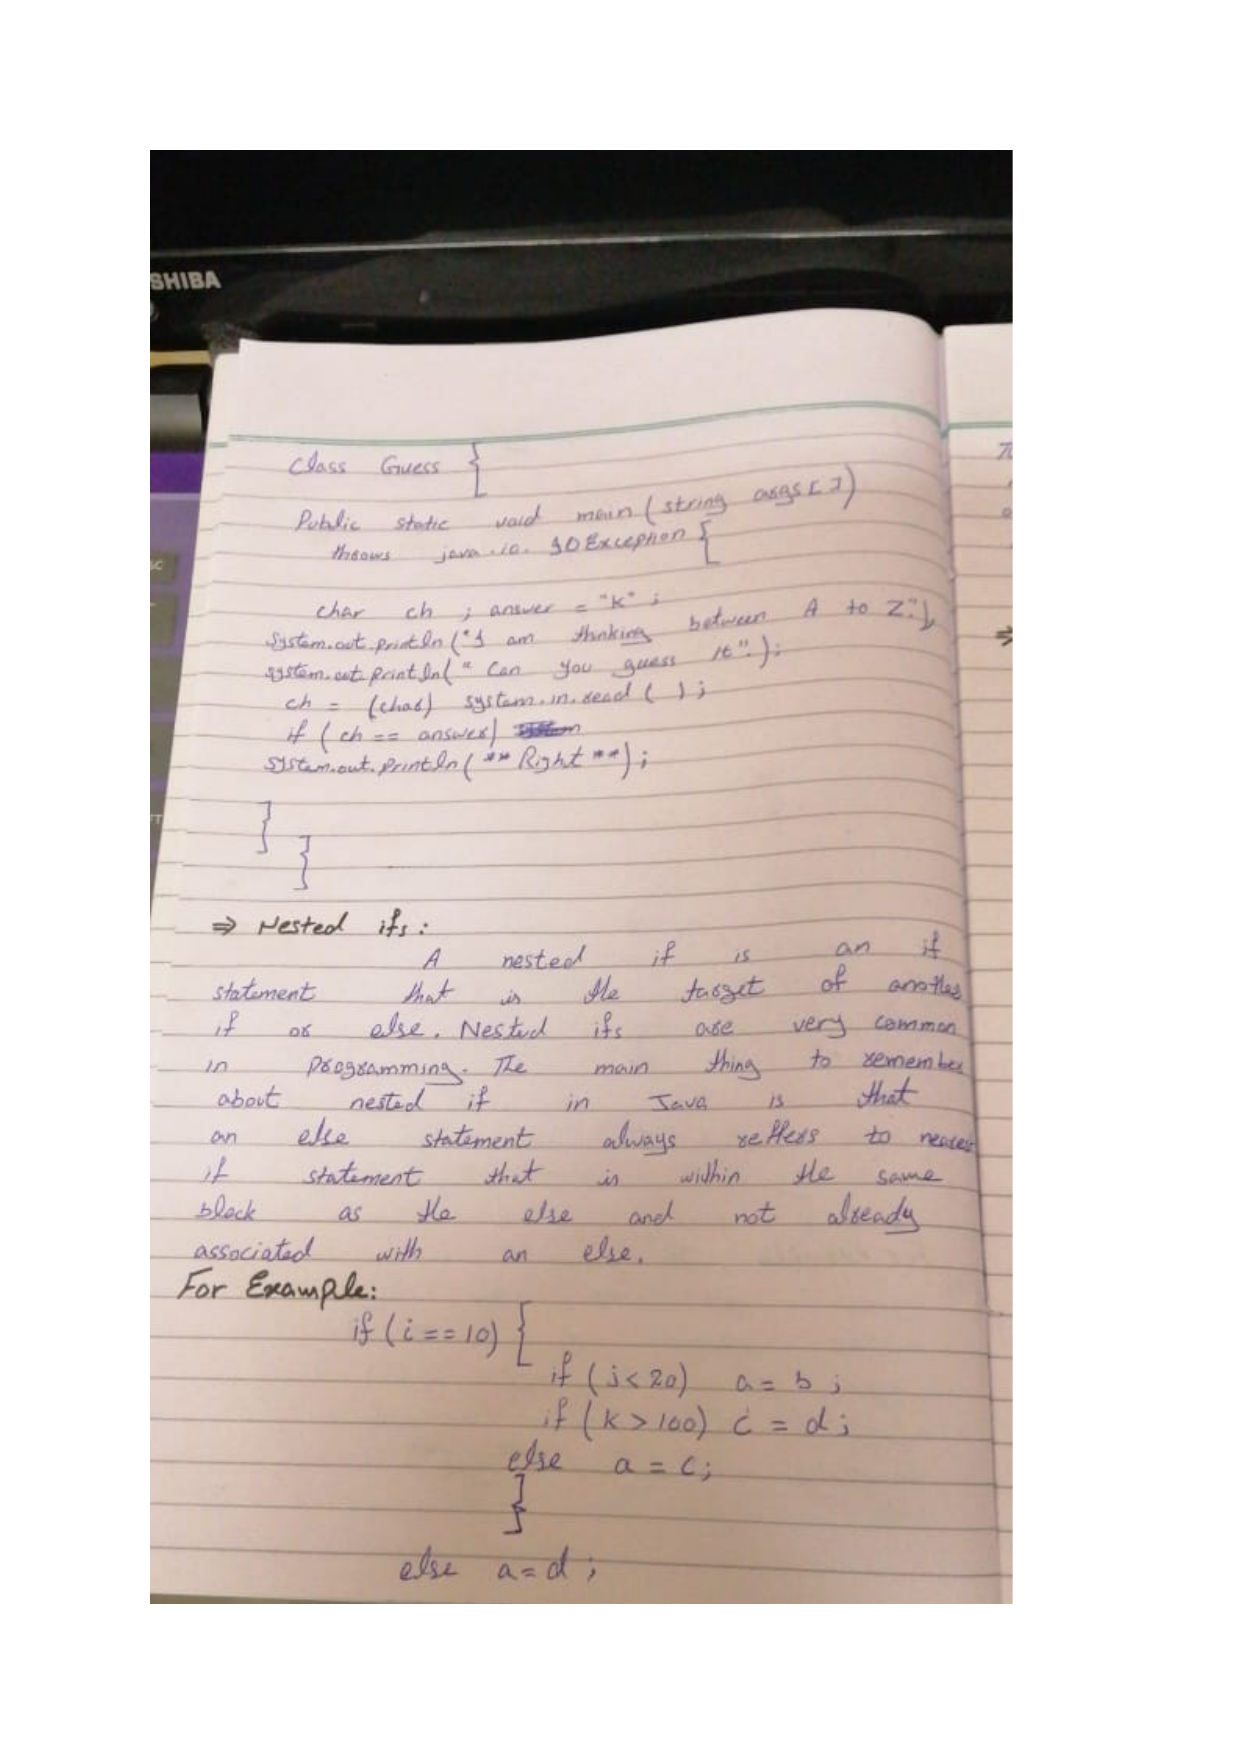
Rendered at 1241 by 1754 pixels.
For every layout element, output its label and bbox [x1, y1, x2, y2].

picture [150, 150, 1013, 1604]
